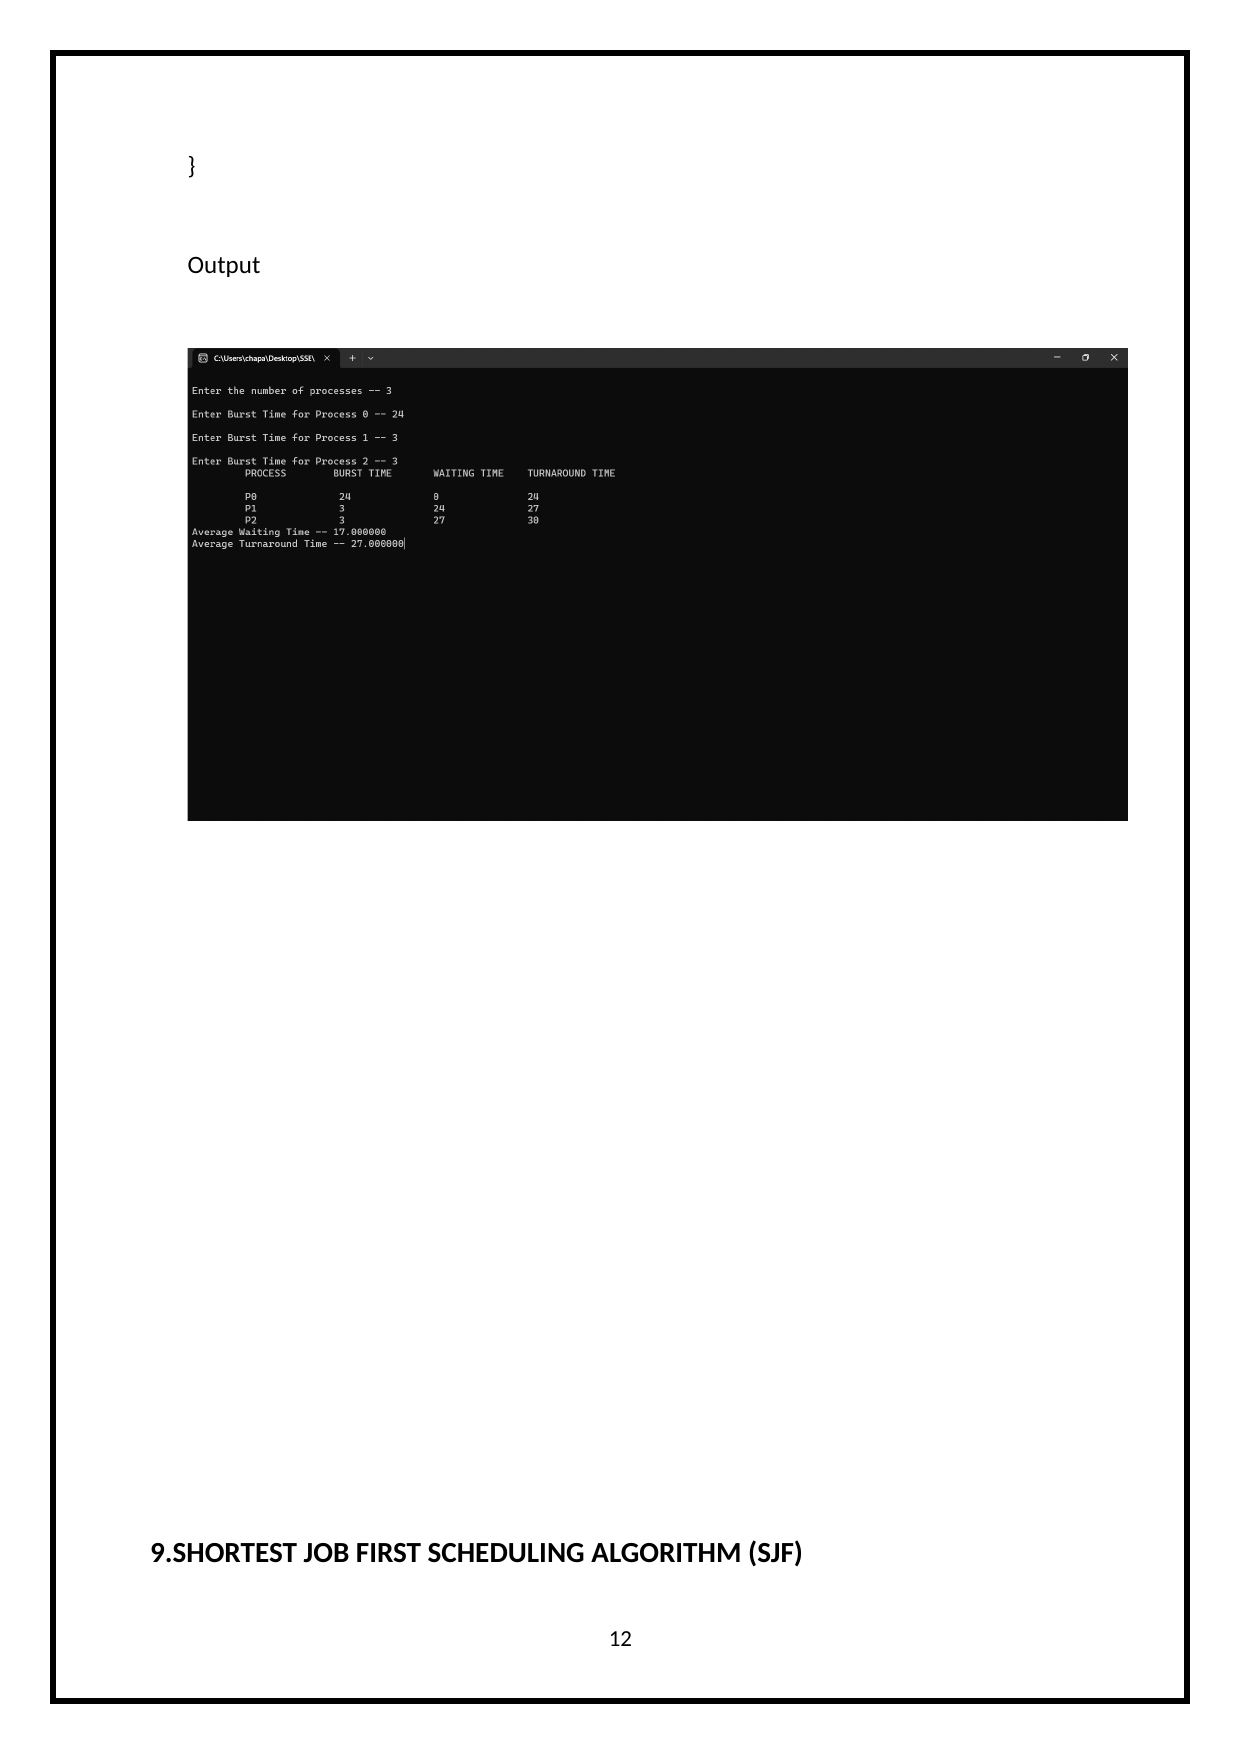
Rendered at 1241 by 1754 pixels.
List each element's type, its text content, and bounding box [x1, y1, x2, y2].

picture [187, 348, 1128, 821]
text } [187, 150, 1090, 181]
text Output [187, 249, 1090, 280]
text 9.SHORTEST JOB FIRST SCHEDULING ALGORITHM (SJF) [150, 1534, 1090, 1569]
